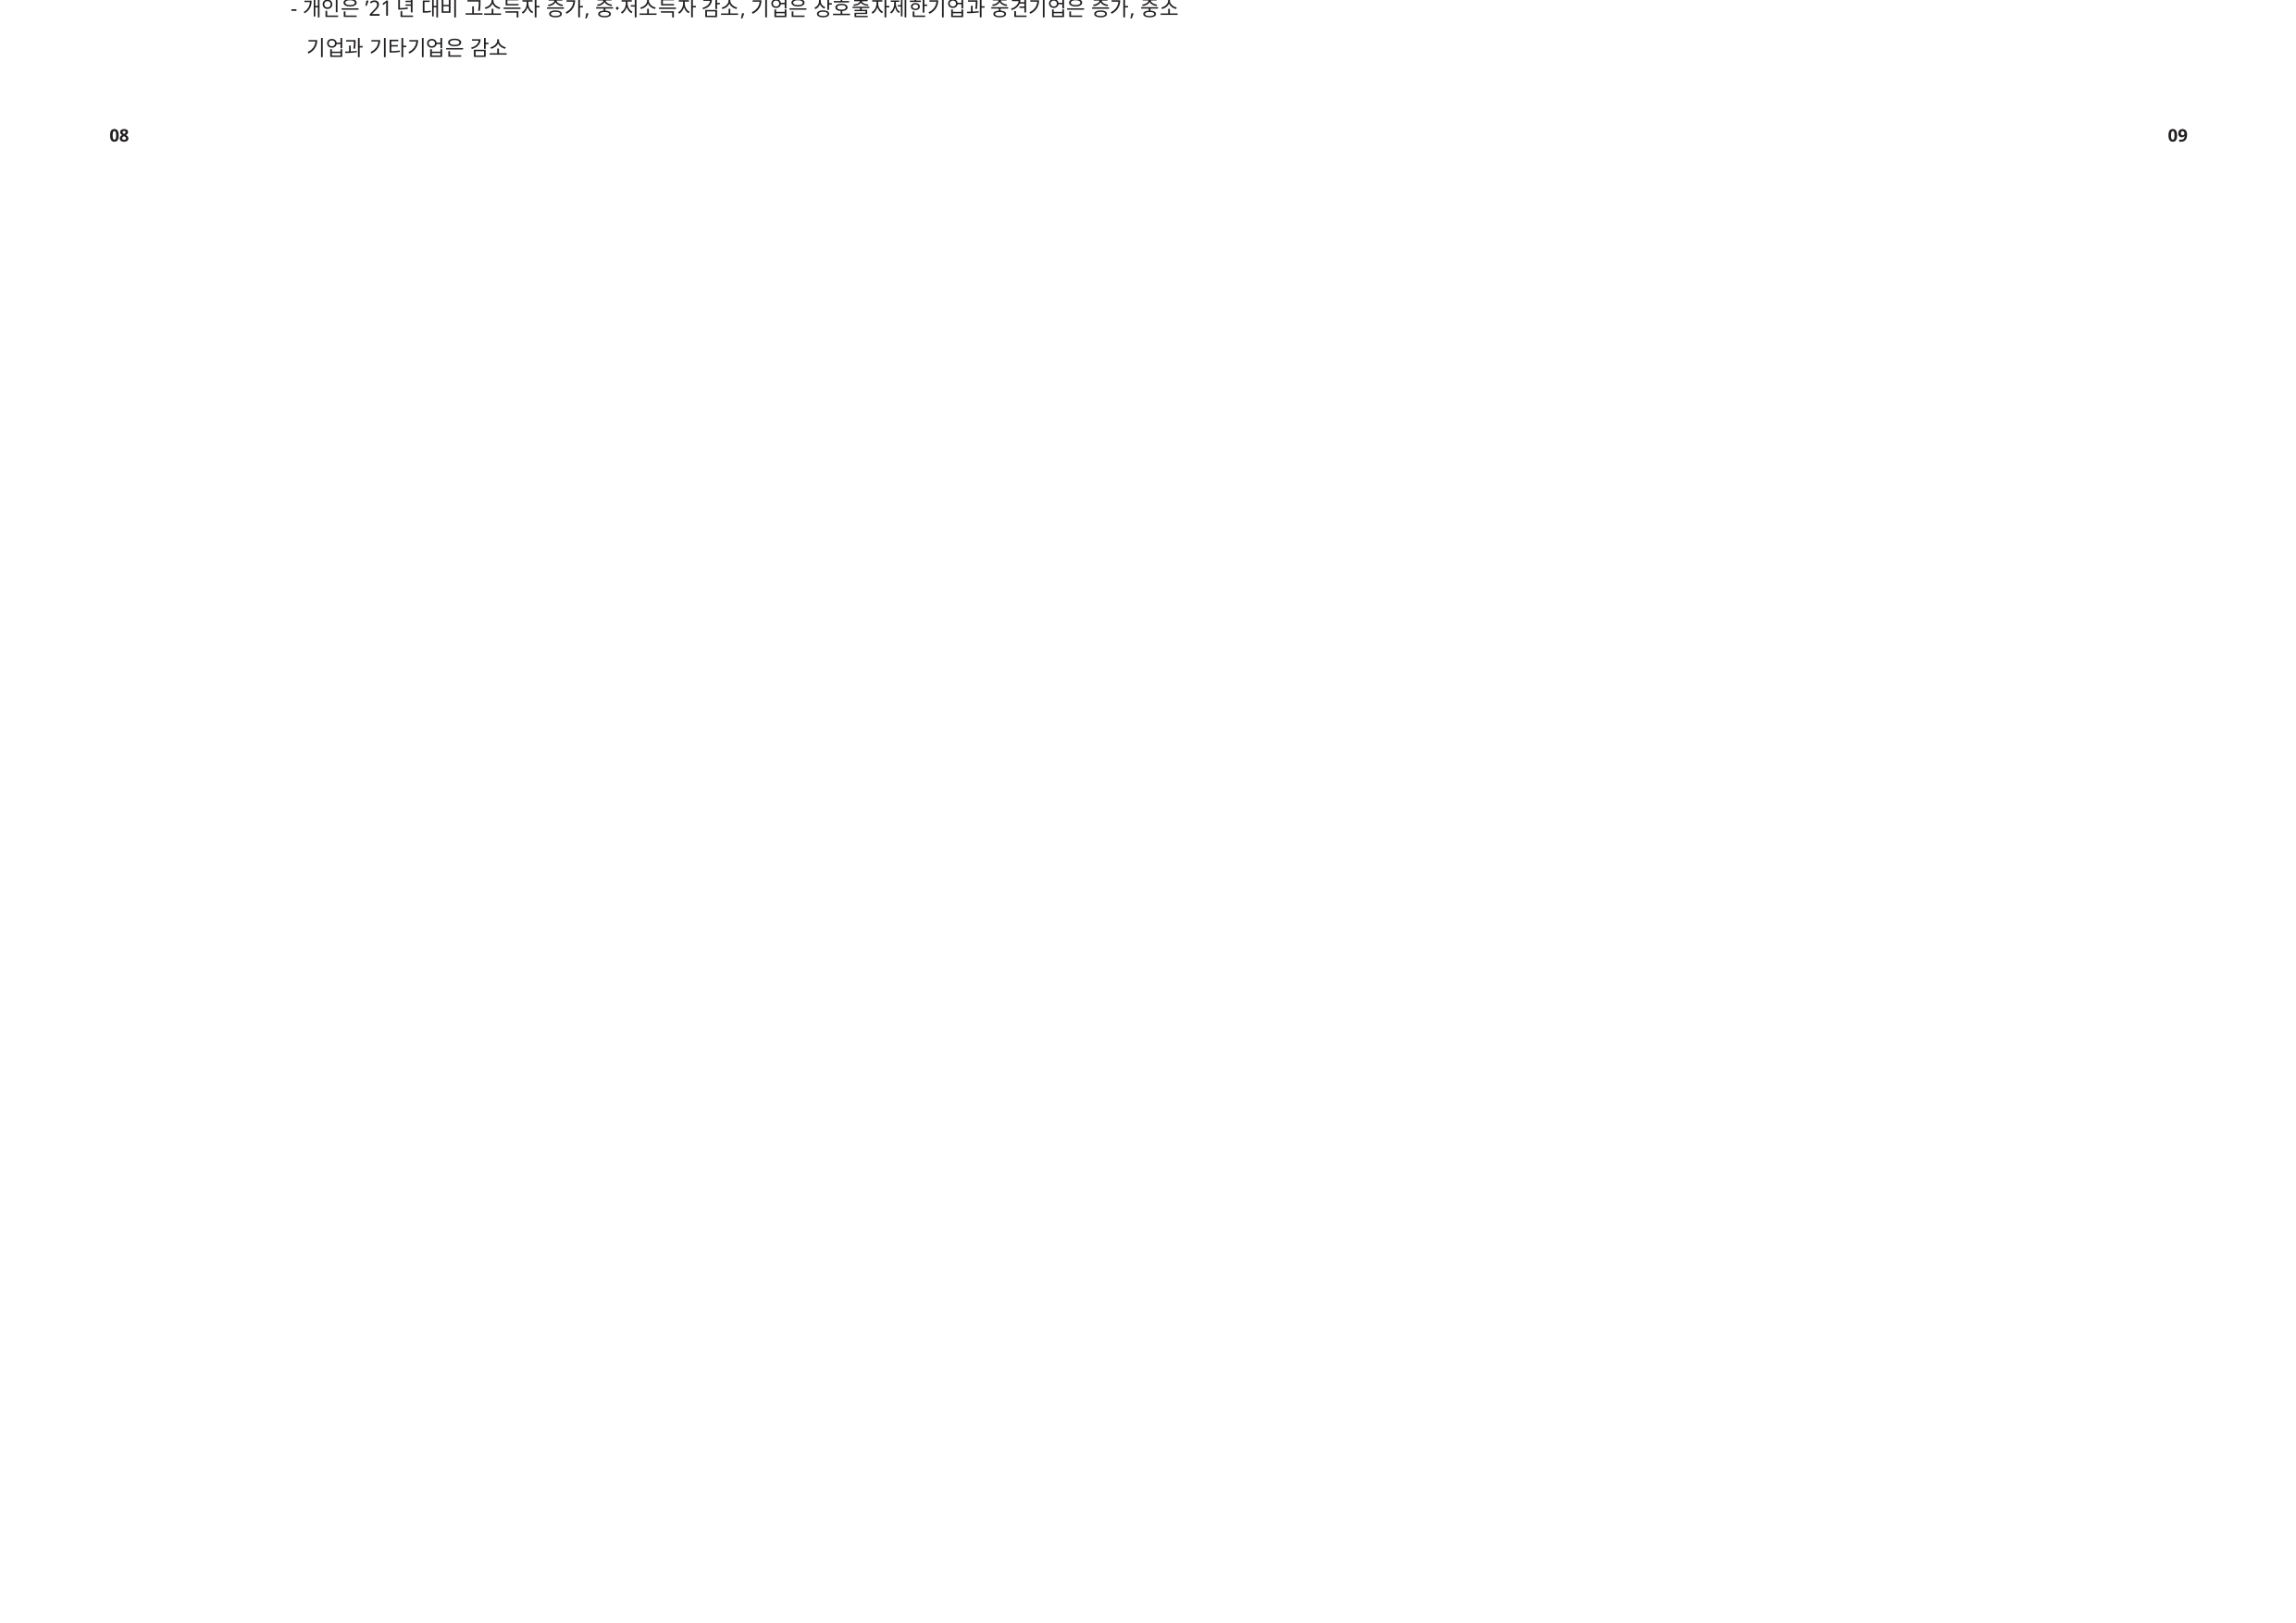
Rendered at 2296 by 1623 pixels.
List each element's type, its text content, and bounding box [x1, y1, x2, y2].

text 기업과 기타기업은 감소 [306, 40, 2193, 59]
text - 개인은 ’21년 대비 고소득자 증가, 중·저소득자 감소, 기업은 상호출자제한기업과 중견기업은 증가, 중소 [285, 0, 2193, 20]
text 08 09 [109, 128, 2193, 145]
